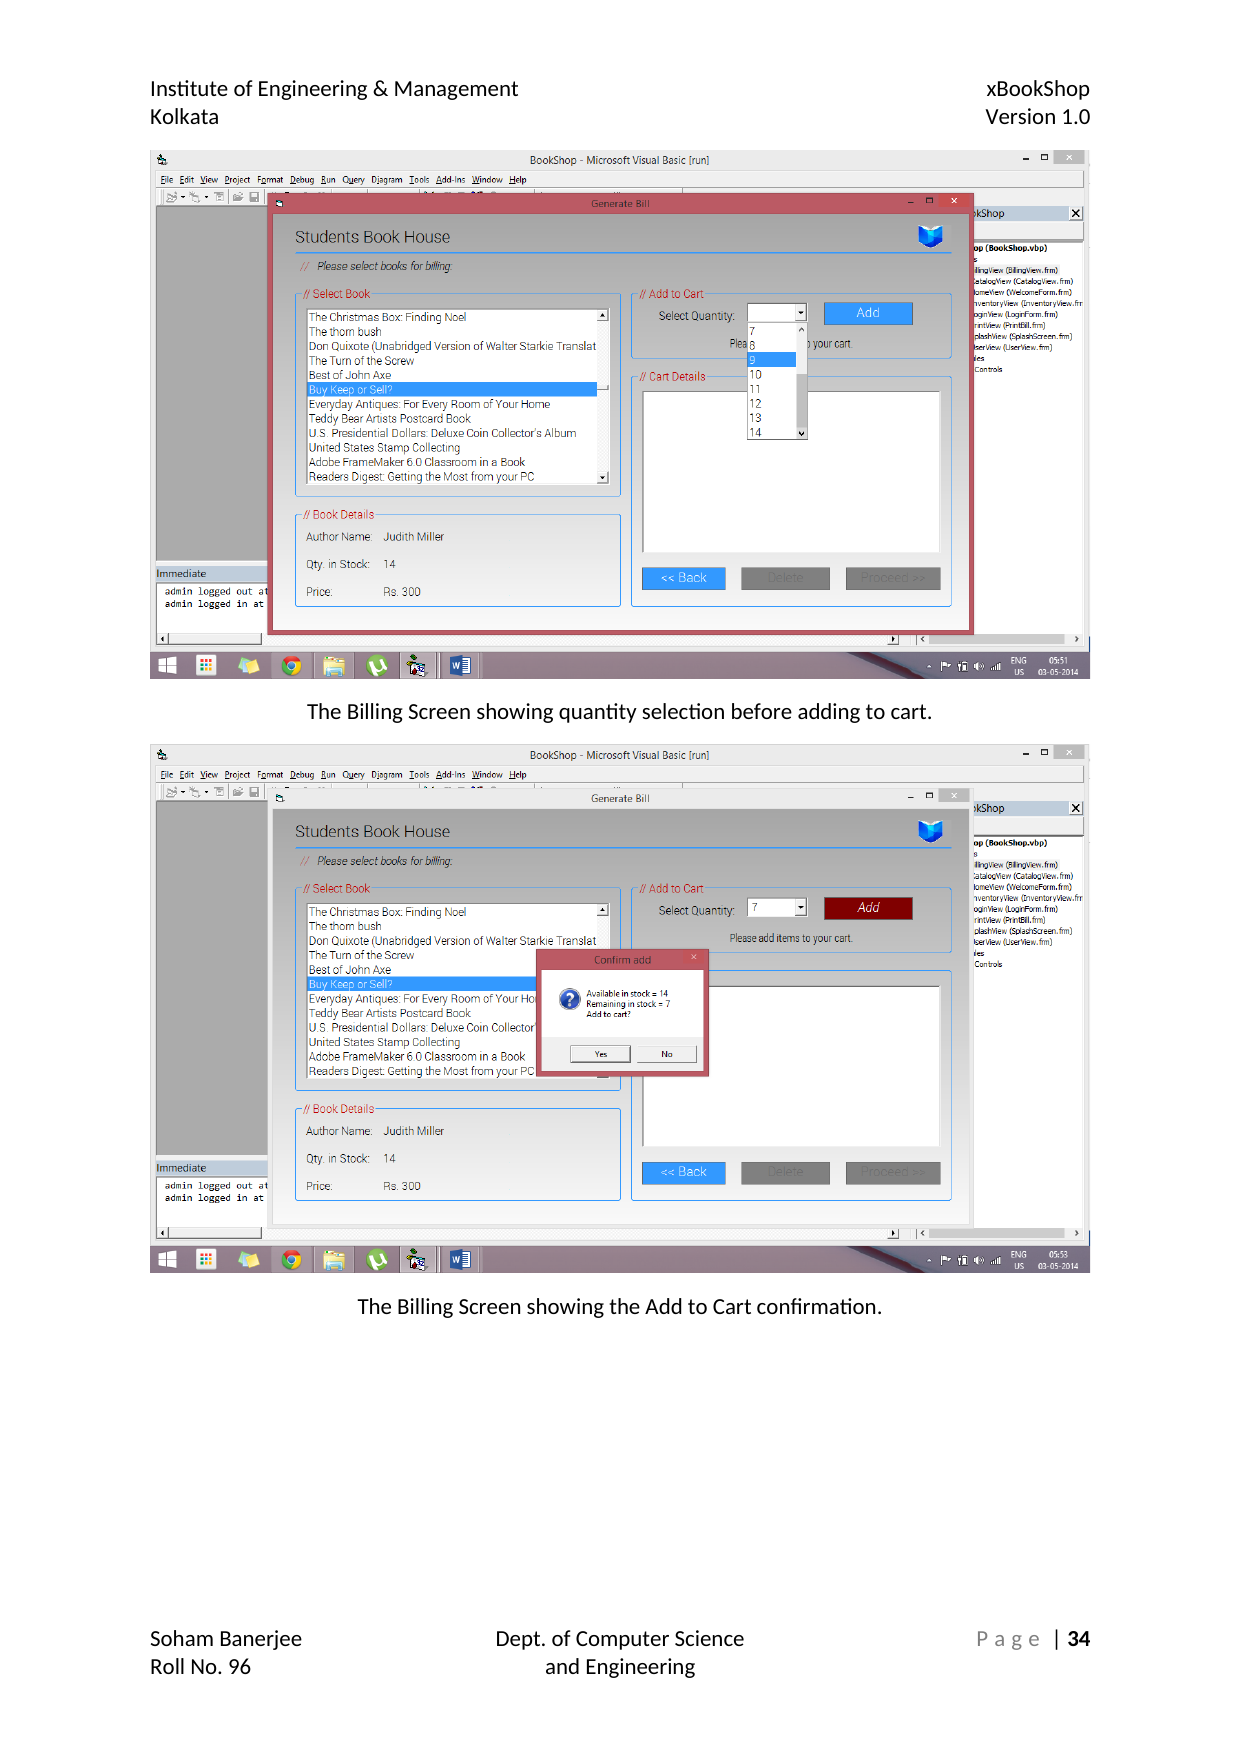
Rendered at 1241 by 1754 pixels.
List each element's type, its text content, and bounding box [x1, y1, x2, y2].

picture [150, 150, 1091, 679]
text The Billing Screen showing quantity selection before adding to cart. [150, 697, 1090, 726]
text The Billing Screen showing the Add to Cart confirmation. [150, 1292, 1090, 1320]
picture [150, 744, 1091, 1273]
